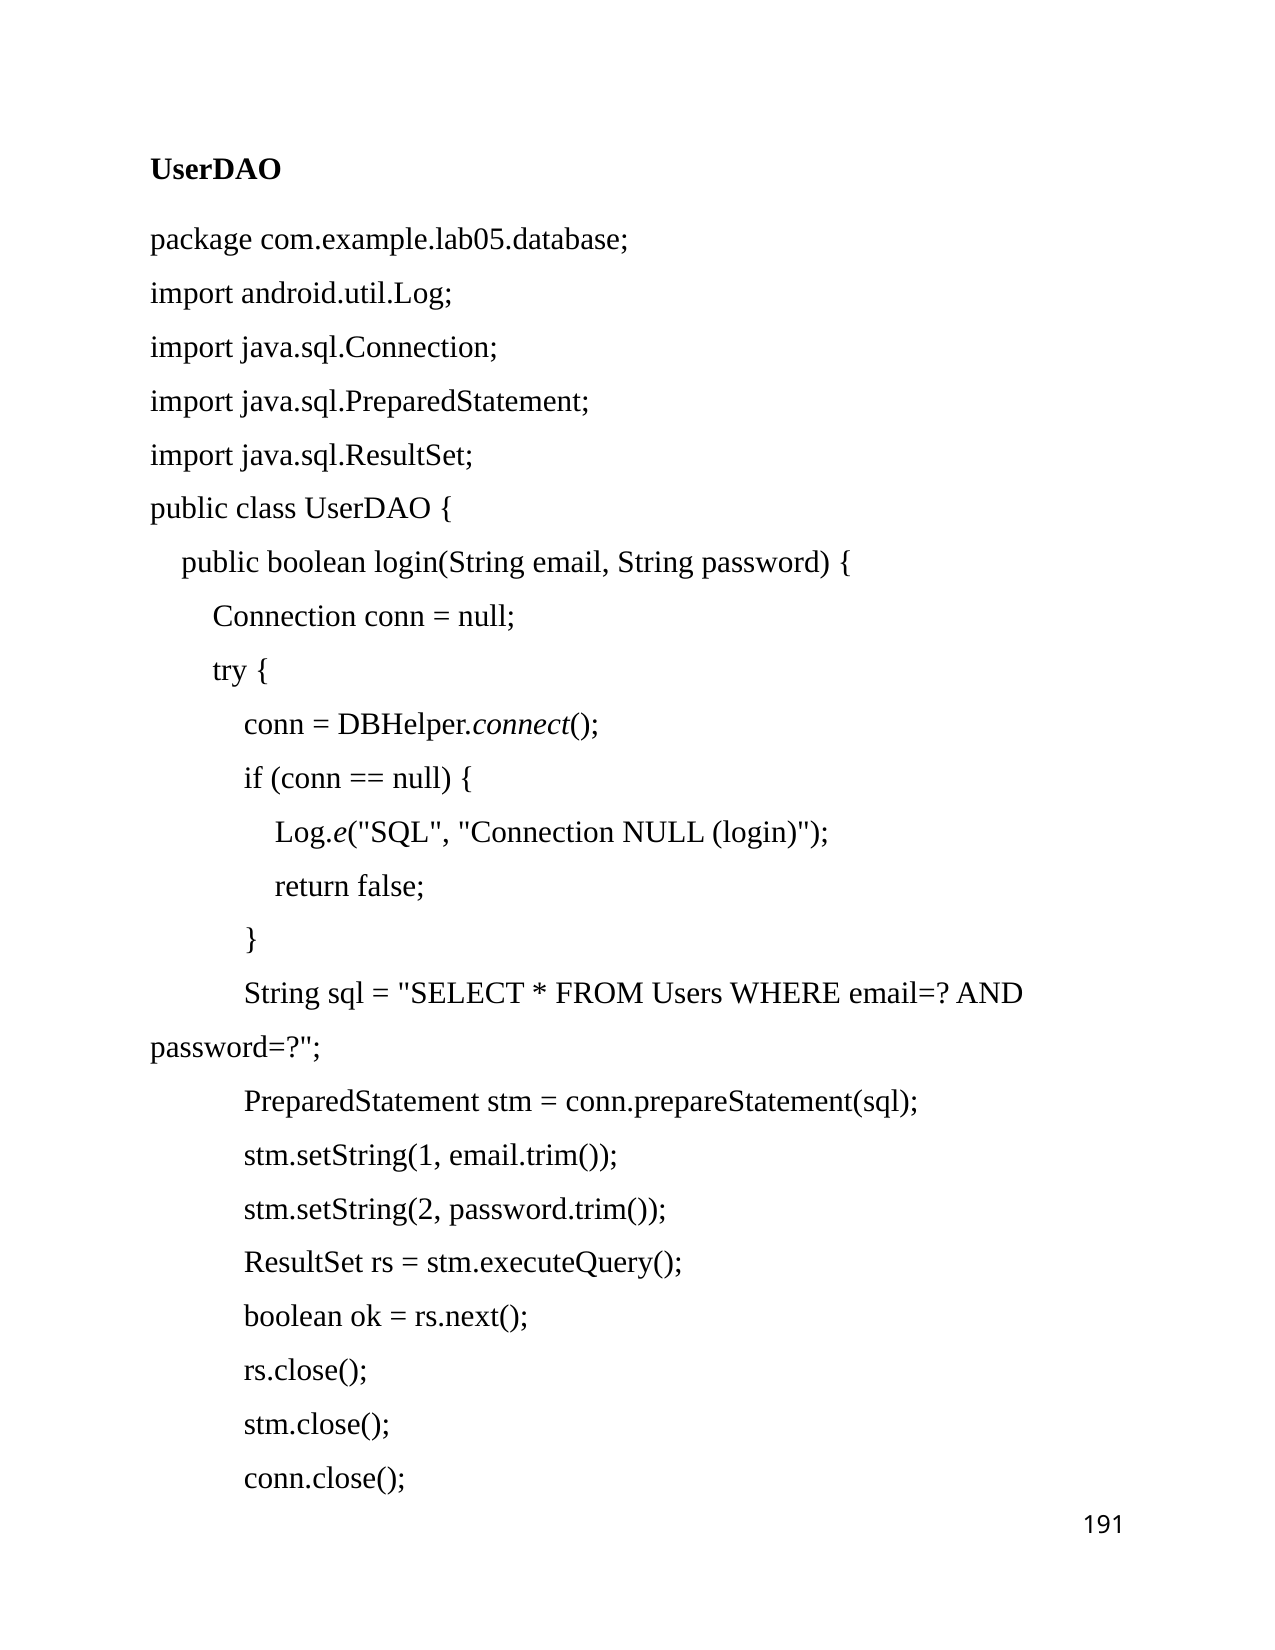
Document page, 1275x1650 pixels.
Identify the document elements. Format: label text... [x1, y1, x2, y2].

text UserDAO [150, 150, 1125, 186]
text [150, 221, 1125, 1495]
